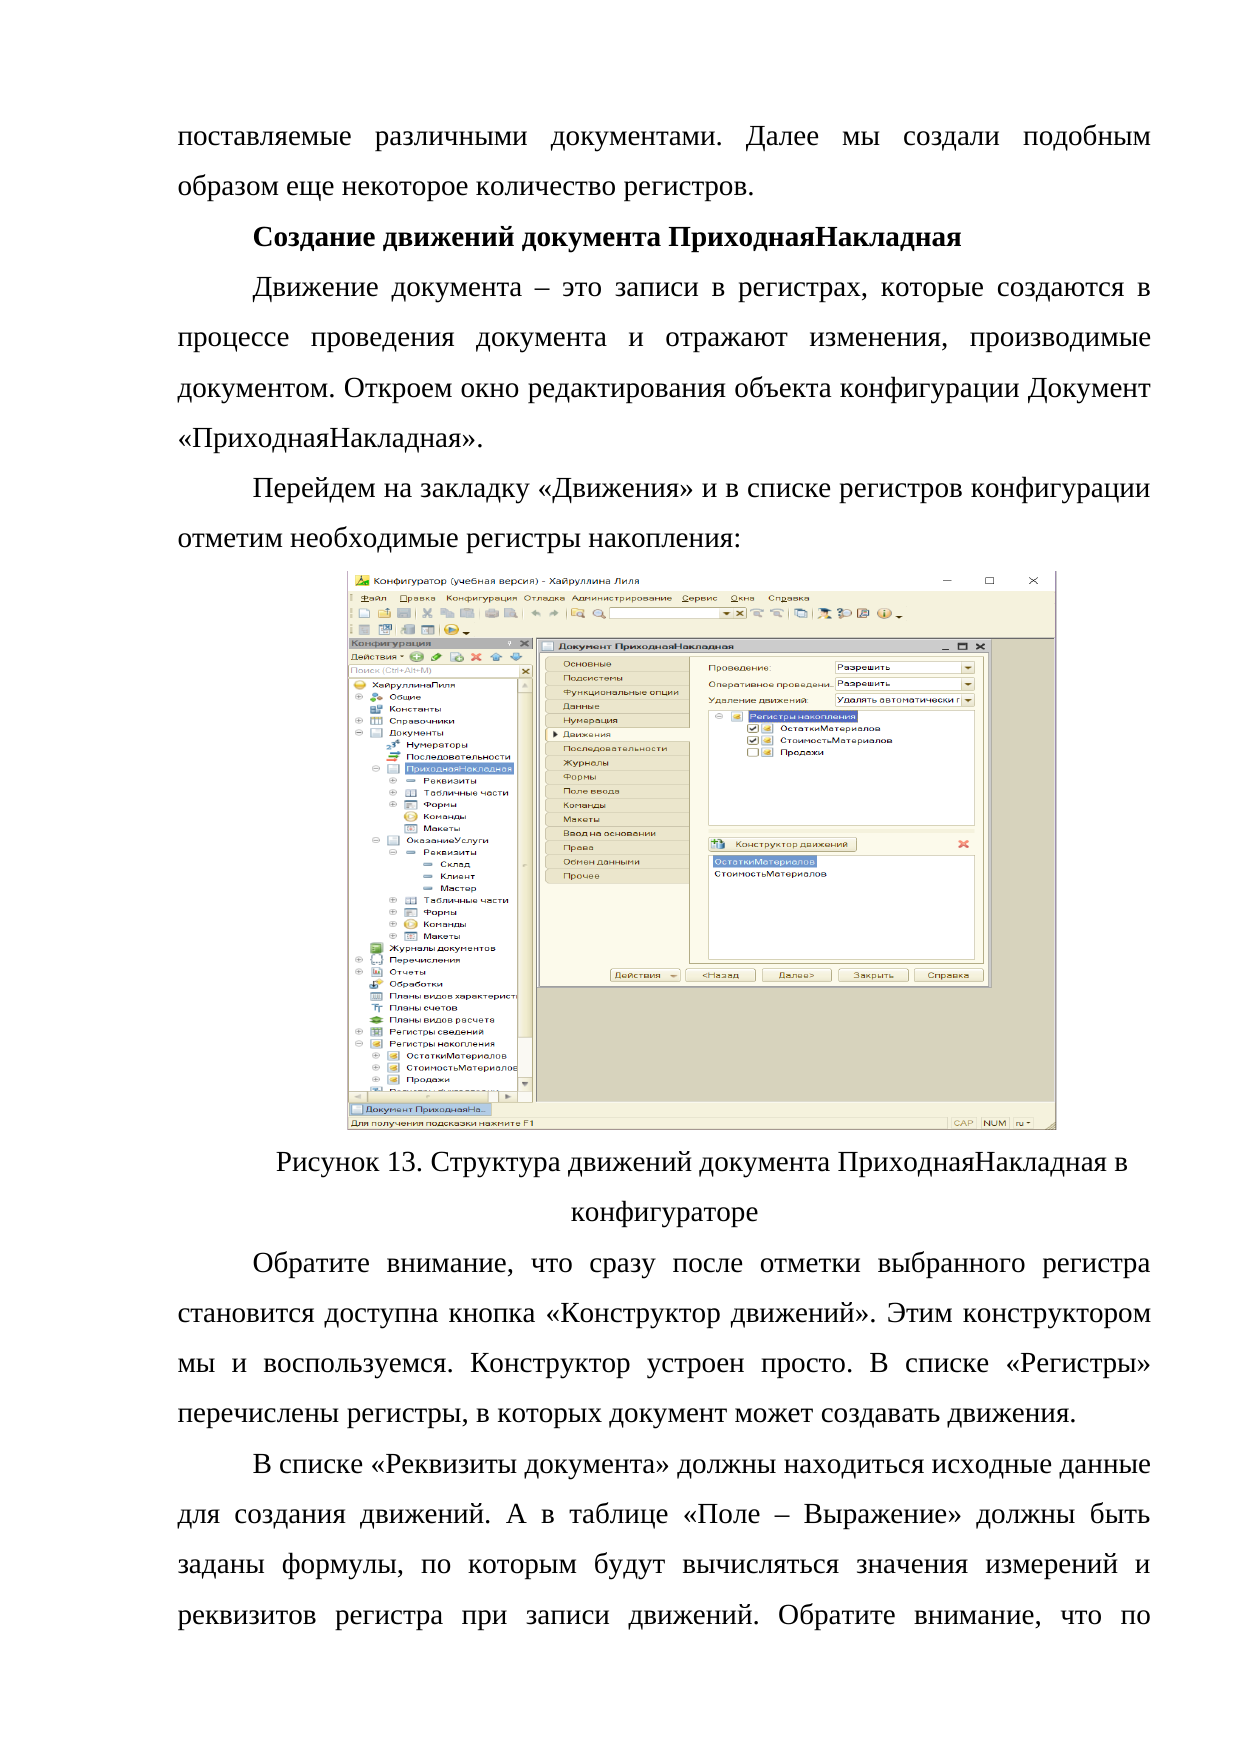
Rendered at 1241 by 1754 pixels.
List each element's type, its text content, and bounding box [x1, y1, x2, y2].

text Рисунок 13. Структура движений документа ПриходнаяНакладная в конфигураторе [177, 1144, 1152, 1228]
text Перейдем на закладку «Движения» и в списке регистров конфигурации отметим необходимые регистры накопления: [177, 470, 1152, 554]
text Движение документа – это записи в регистрах, которые создаются в процессе проведения документа и отражают изменения, производимые документом. Откроем окно редактирования объекта конфигурации Документ «ПриходнаяНакладная». [177, 269, 1152, 453]
text Создание движений документа ПриходнаяНакладная [177, 219, 1152, 252]
text Обратите внимание, что сразу после отметки выбранного регистра становится доступна кнопка «Конструктор движений». Этим конструктором мы и воспользуемся. Конструктор устроен просто. В списке «Регистры» перечислены регистры, в которых документ может создавать движения. [177, 1245, 1152, 1429]
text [177, 118, 1152, 202]
picture [347, 571, 1057, 1130]
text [177, 1446, 1152, 1630]
